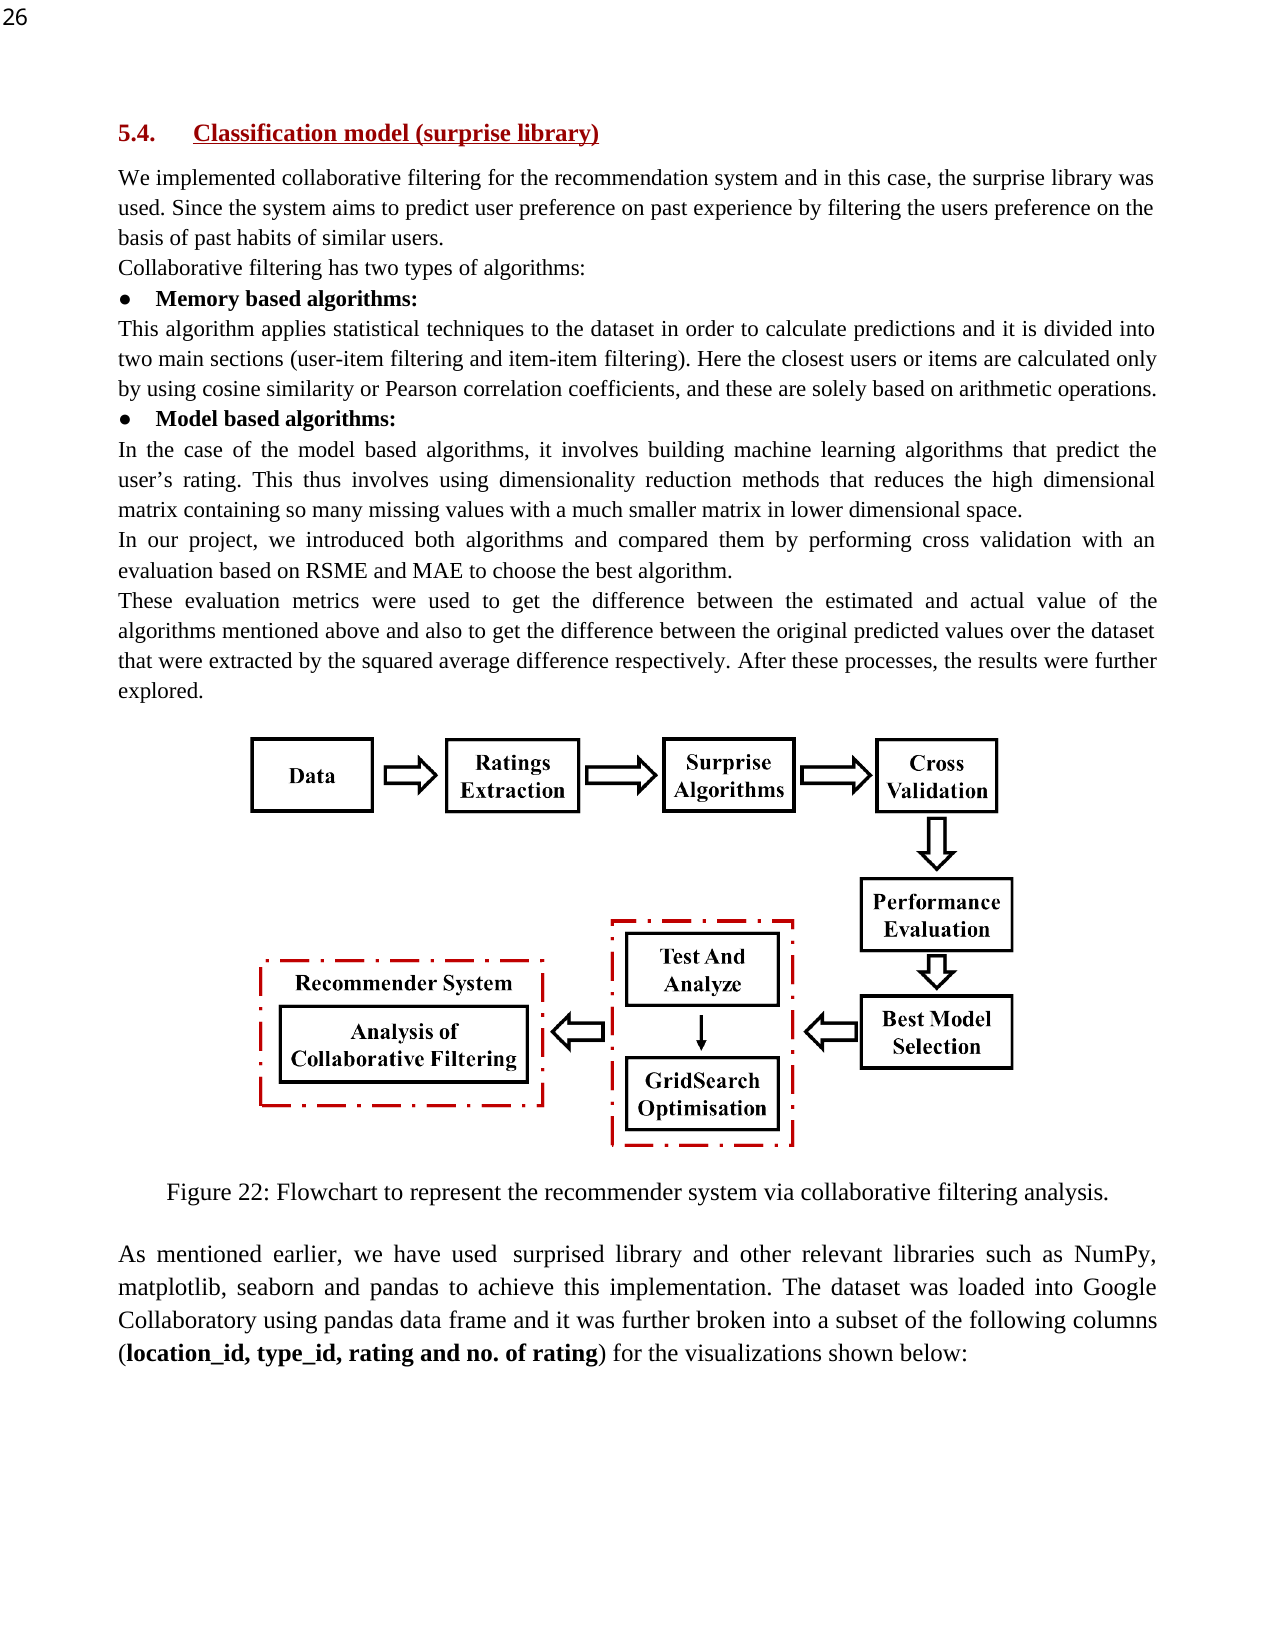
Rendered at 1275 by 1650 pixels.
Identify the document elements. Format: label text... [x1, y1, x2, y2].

text This algorithm applies statistical techniques to the dataset in order to calculate predictions and it is divided into two main sections (user-item filtering and item-item filtering). Here the closest users or items are calculated only by using cosine similarity or Pearson correlation coefficients, and these are solely based on arithmetic operations. [118, 315, 1157, 402]
picture [250, 737, 1014, 1147]
text As mentioned earlier, we have used surprised library and other relevant libraries such as NumPy, matplotlib, seaborn and pandas to achieve this implementation. The dataset was loaded into Google Collaboratory using pandas data frame and it was further broken into a subset of the following columns (location_id, type_id, rating and no. of rating) for the visualizations shown below: [118, 1239, 1157, 1366]
list Memory based algorithms: [118, 285, 1200, 311]
table_header [161, 738, 1116, 1166]
text These evaluation metrics were used to get the difference between the estimated and actual value of the algorithms mentioned above and also to get the difference between the original predicted values over the dataset that were extracted by the squared average difference respectively. After these processes, the results were further explored. [118, 587, 1157, 704]
text In the case of the model based algorithms, it involves building machine learning algorithms that predict the user’s rating. This thus involves using dimensionality reduction methods that reduces the high dimensional matrix containing so many missing values with a much smaller matrix in lower dimensional space. [118, 436, 1157, 523]
list Model based algorithms: [118, 406, 1200, 432]
table_cell Figure 22: Flowchart to represent the recommender system via collaborative filtering analysis. [161, 1166, 1116, 1208]
subtitle Classification model (surprise library) [118, 118, 1200, 147]
text We implemented collaborative filtering for the recommendation system and in this case, the surprise library was used. Since the system aims to predict user preference on past experience by filtering the users preference on the basis of past habits of similar users. [118, 164, 1156, 251]
text In our project, we introduced both algorithms and compared them by performing cross validation with an evaluation based on RSME and MAE to choose the best algorithm. [118, 527, 1157, 583]
text Collaborative filtering has two types of algorithms: [118, 254, 1200, 281]
